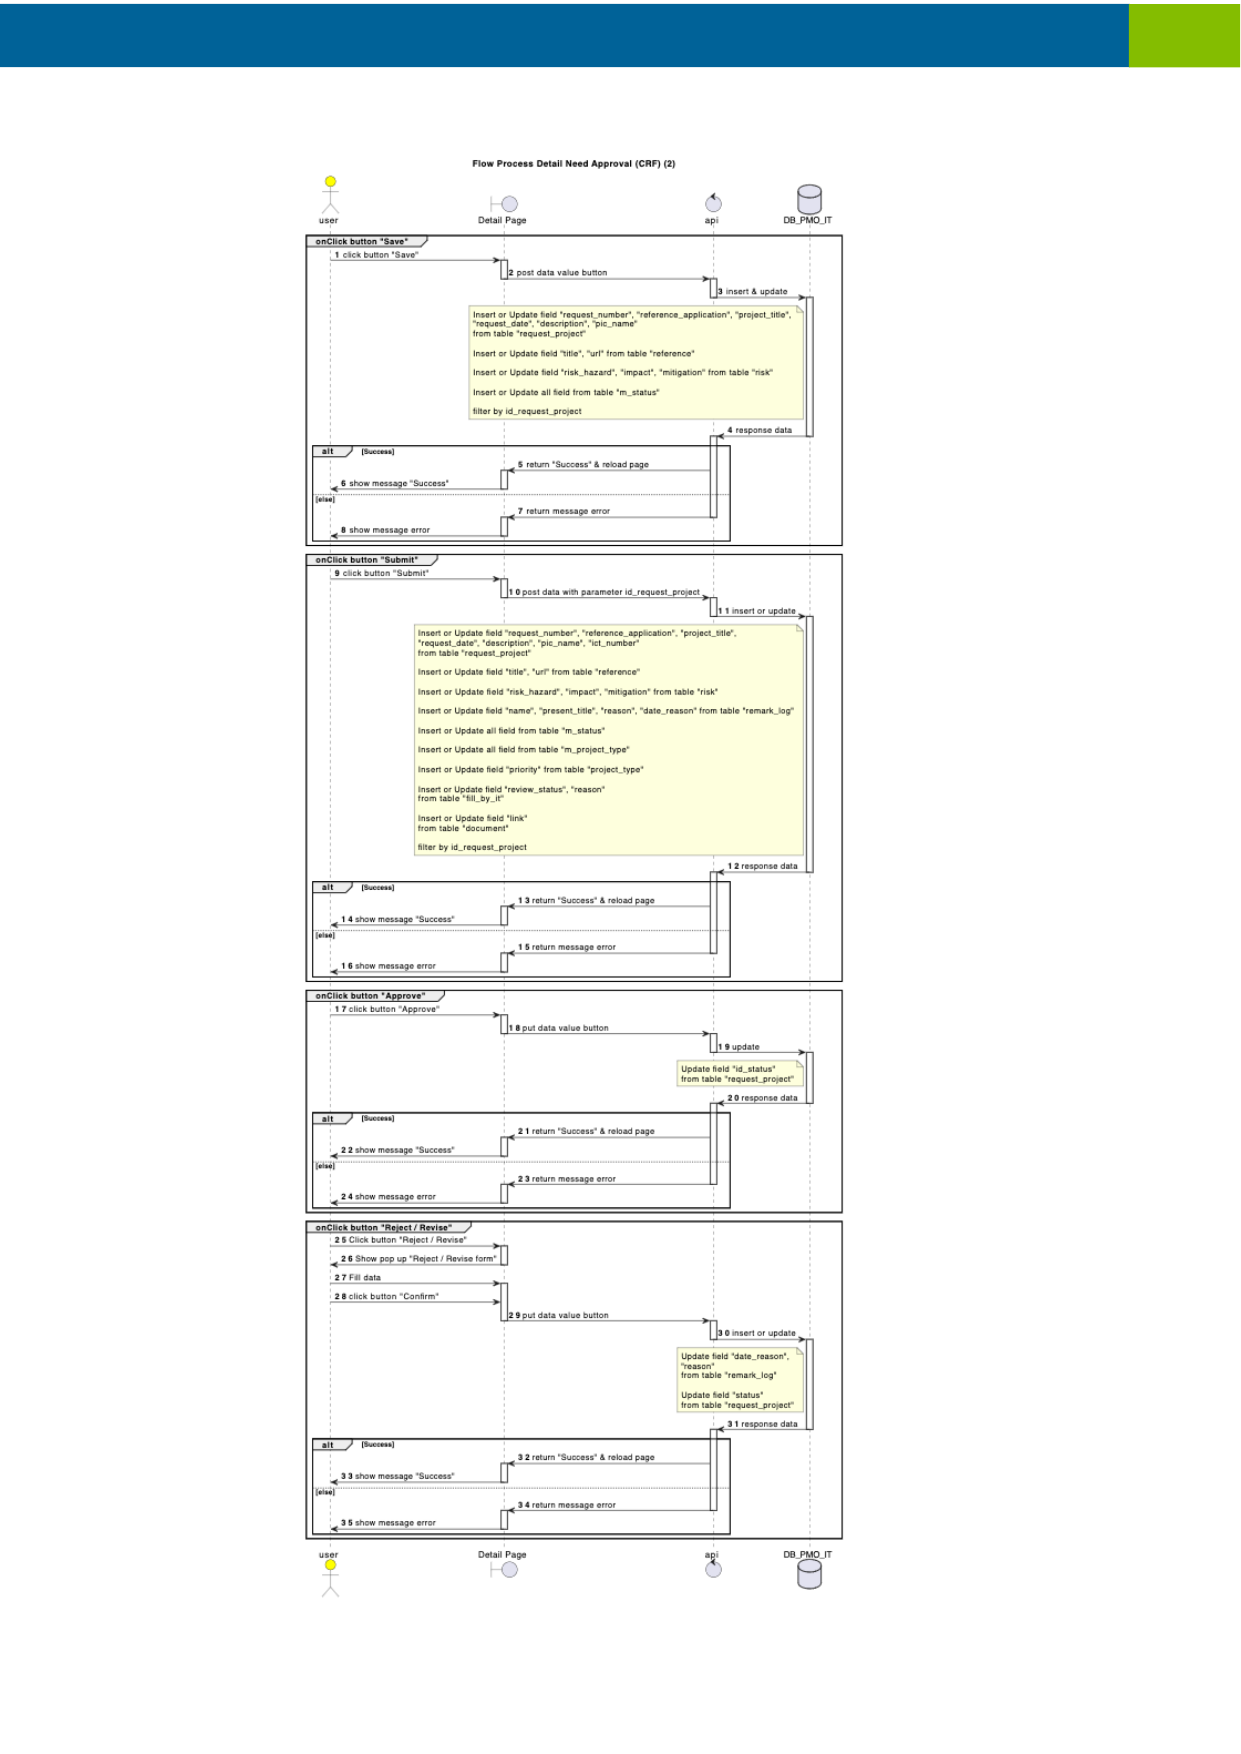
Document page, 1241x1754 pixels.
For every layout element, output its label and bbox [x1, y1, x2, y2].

picture [300, 150, 846, 1601]
